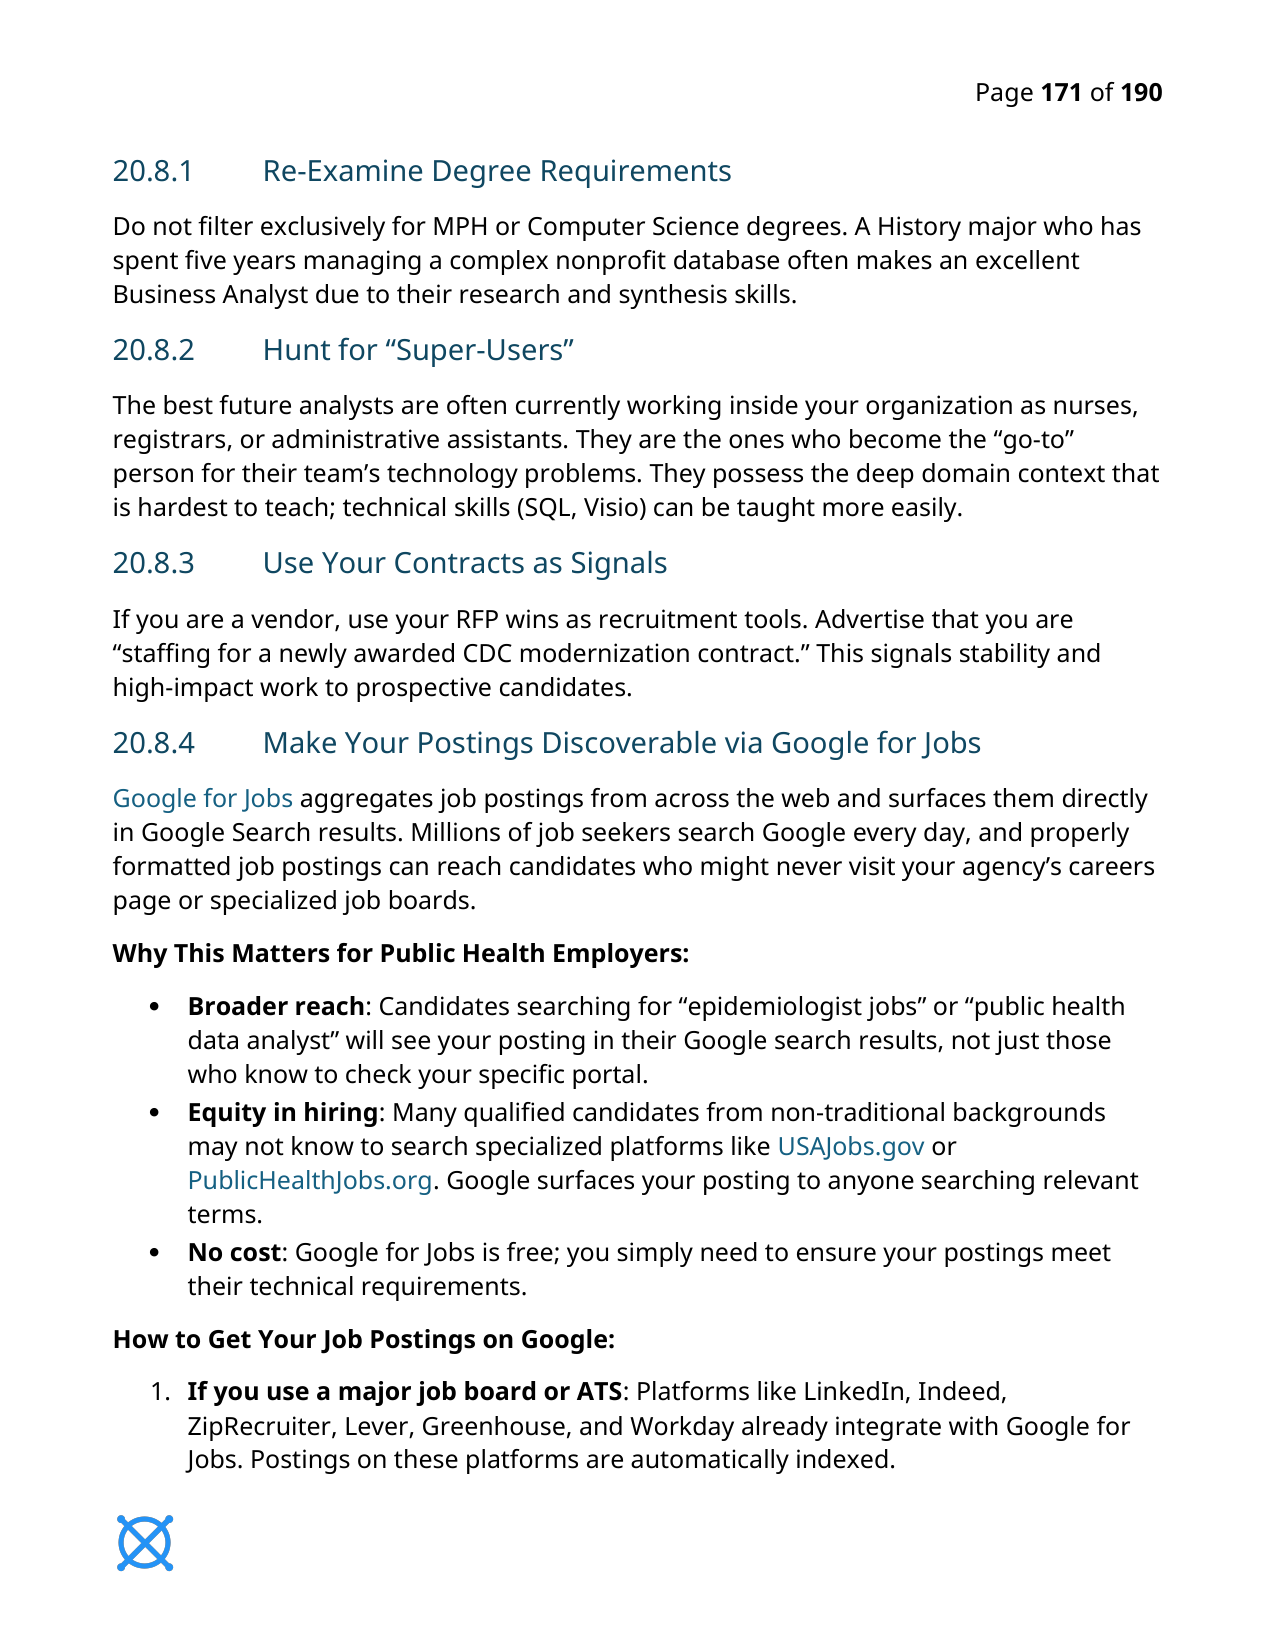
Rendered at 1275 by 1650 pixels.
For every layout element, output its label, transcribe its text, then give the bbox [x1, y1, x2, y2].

text Google for Jobs aggregates job postings from across the web and surfaces them directly in Google Search results. Millions of job seekers search Google every day, and properly formatted job postings can reach candidates who might never visit your agency’s careers page or specialized job boards. [112, 781, 1162, 917]
picture [112, 1511, 177, 1575]
subtitle Hunt for “Super-Users” [112, 329, 1162, 369]
list Broader reach: Candidates searching for “epidemiologist jobs” or “public health data analyst” will see your posting in their Google search results, not just those who know to check your specific portal. [150, 988, 1162, 1091]
text How to Get Your Job Postings on Google: [112, 1321, 1162, 1355]
list Equity in hiring: Many qualified candidates from non-traditional backgrounds may not know to search specialized platforms like USAJobs.gov or PublicHealthJobs.org. Google surfaces your posting to anyone searching relevant terms. [150, 1094, 1162, 1231]
subtitle Re-Examine Degree Requirements [112, 150, 1162, 190]
subtitle Use Your Contracts as Signals [112, 543, 1162, 582]
text Why This Matters for Public Health Employers: [112, 936, 1162, 970]
text Do not filter exclusively for MPH or Computer Science degrees. A History major who has spent five years managing a complex nonprofit database often makes an excellent Business Analyst due to their research and synthesis skills. [112, 208, 1162, 311]
text The best future analysts are often currently working inside your organization as nurses, registrars, or administrative assistants. They are the ones who become the “go-to” person for their team’s technology problems. They possess the deep domain context that is hardest to teach; technical skills (SQL, Visio) can be taught more easily. [112, 388, 1162, 524]
text If you are a vendor, use your RFP wins as recruitment tools. Advertise that you are “staffing for a newly awarded CDC modernization contract.” This signals stability and high-impact work to prospective candidates. [112, 601, 1162, 703]
subtitle Make Your Postings Discoverable via Google for Jobs [112, 722, 1162, 762]
list No cost: Google for Jobs is free; you simply need to ensure your postings meet their technical requirements. [150, 1234, 1162, 1302]
list If you use a major job board or ATS: Platforms like LinkedIn, Indeed, ZipRecruiter, Lever, Greenhouse, and Workday already integrate with Google for Jobs. Postings on these platforms are automatically indexed. [150, 1374, 1162, 1476]
